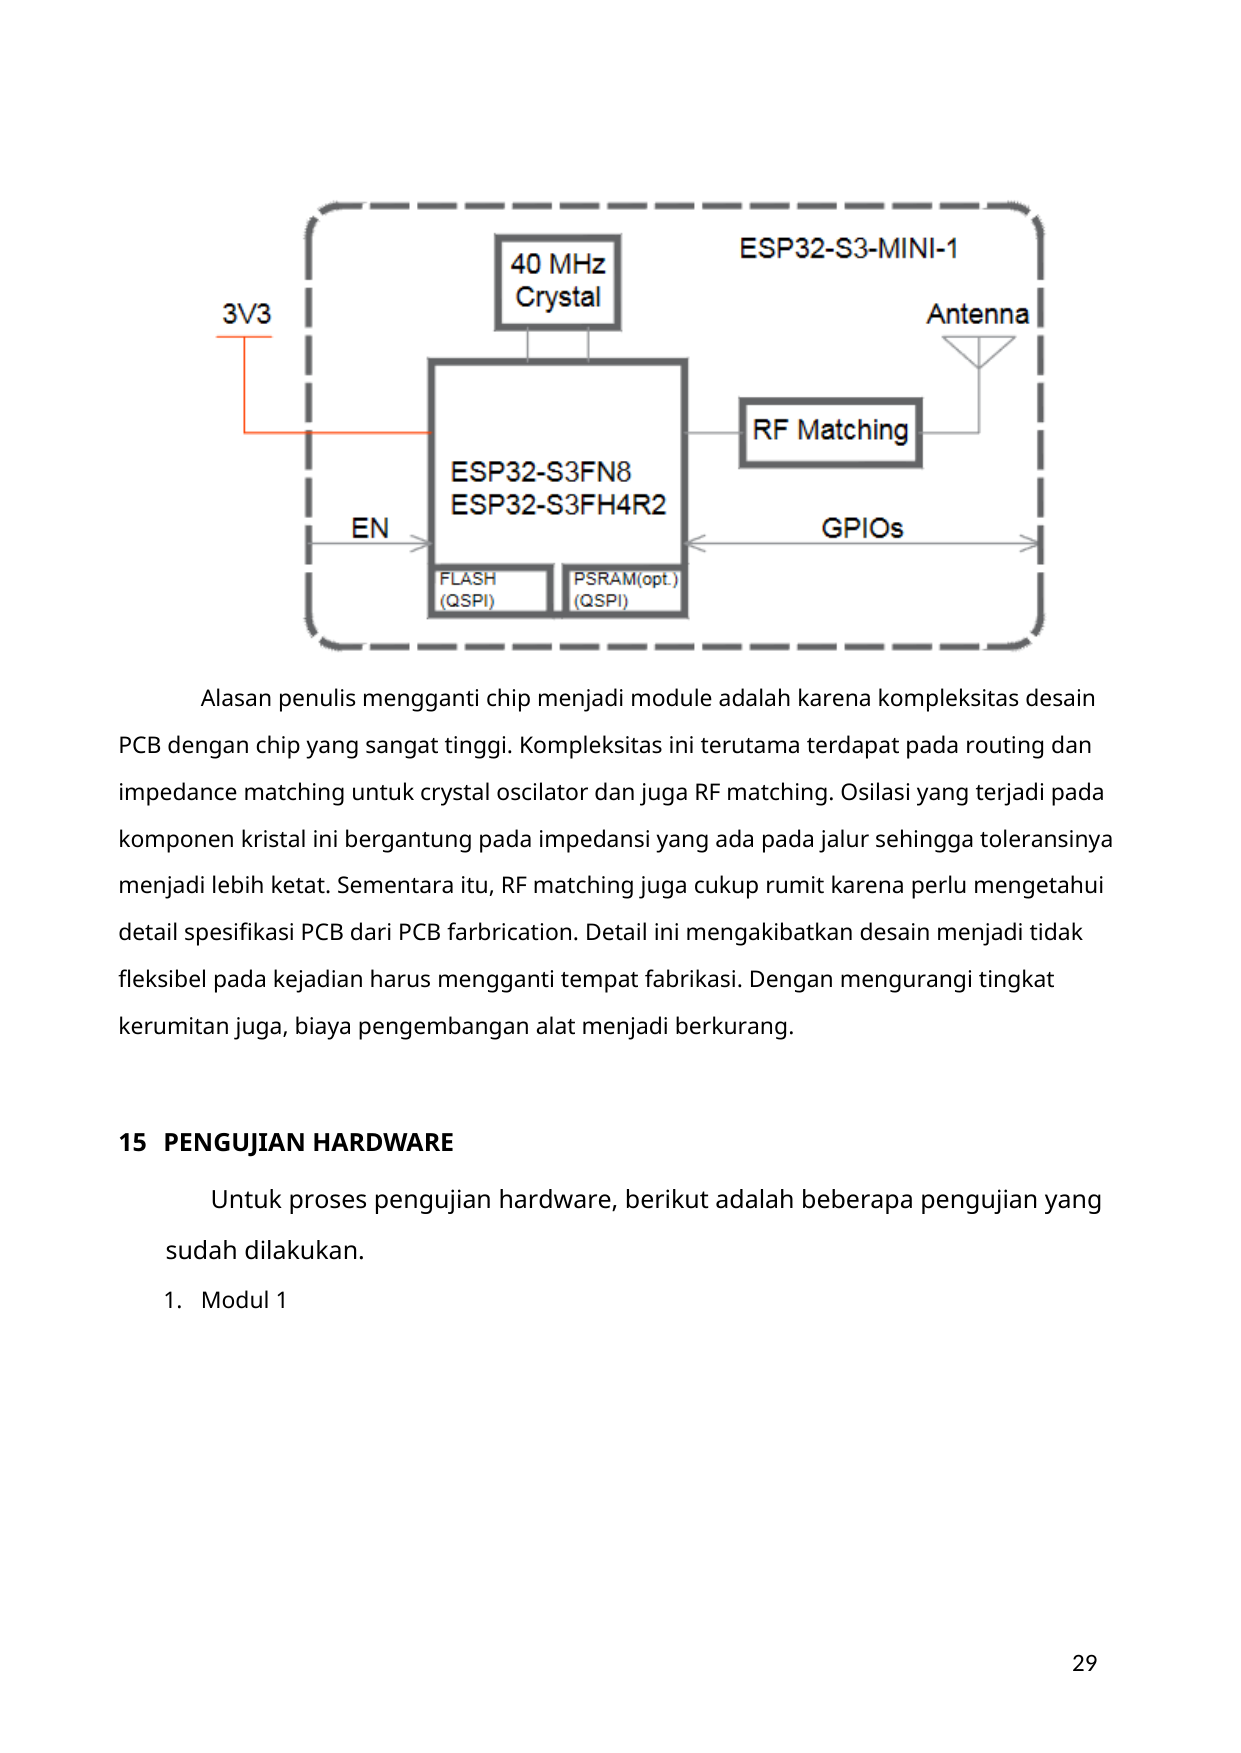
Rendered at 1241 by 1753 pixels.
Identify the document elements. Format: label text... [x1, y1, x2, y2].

list Alasan penulis mengganti chip menjadi module adalah karena kompleksitas desain PCB dengan chip yang sangat tinggi. Kompleksitas ini terutama terdapat pada routing dan impedance matching untuk crystal oscilator dan juga RF matching. Osilasi yang terjadi pada komponen kristal ini bergantung pada impedansi yang ada pada jalur sehingga toleransinya menjadi lebih ketat. Sementara itu, RF matching juga cukup rumit karena perlu mengetahui detail spesifikasi PCB dari PCB farbrication. Detail ini mengakibatkan desain menjadi tidak fleksibel pada kejadian harus mengganti tempat fabrikasi. Dengan mengurangi tingkat kerumitan juga, biaya pengembangan alat menjadi berkurang. [118, 682, 1122, 1041]
list Modul 1 [163, 1284, 1122, 1315]
picture [200, 177, 1075, 668]
text Untuk proses pengujian hardware, berikut adalah beberapa pengujian yang sudah dilakukan. [165, 1182, 1122, 1267]
subtitle PENGUJIAN HARDWARE [118, 1124, 1122, 1159]
